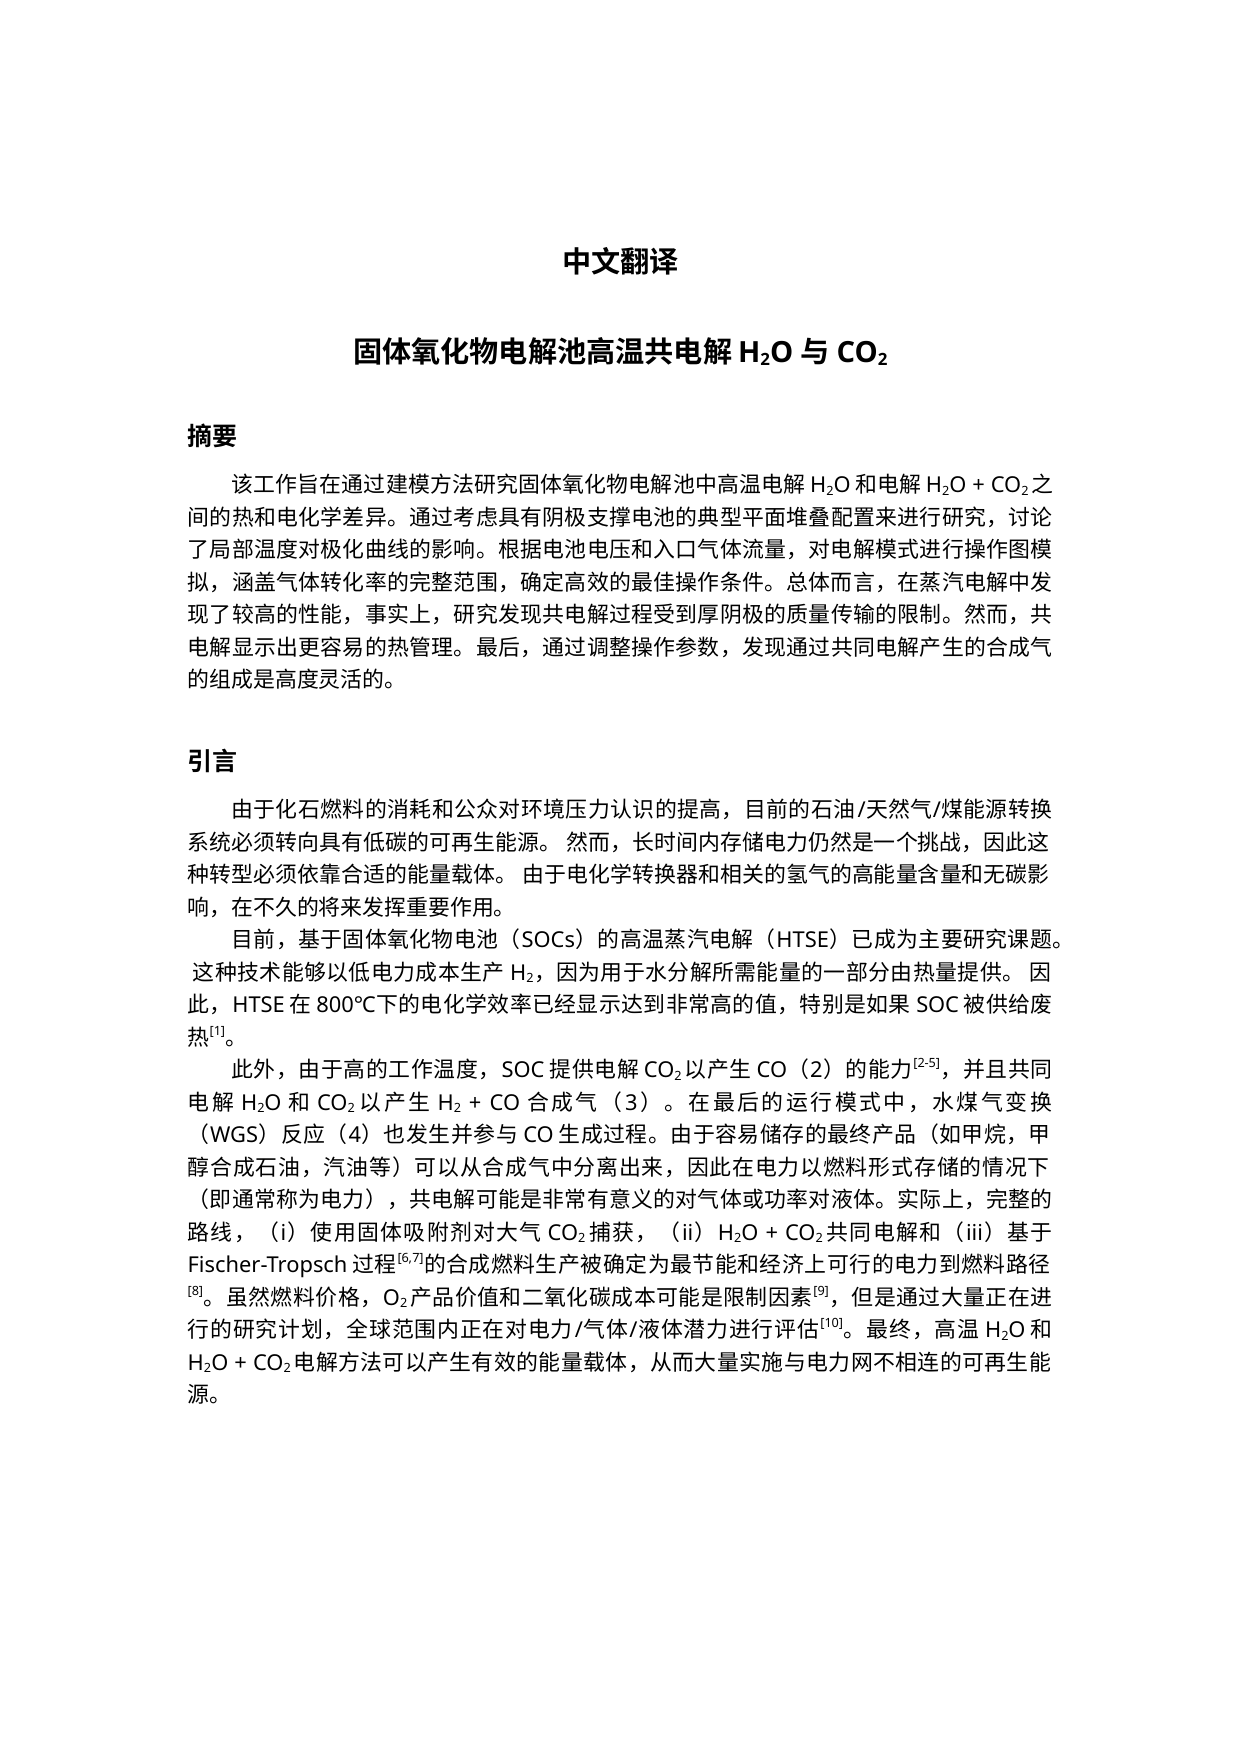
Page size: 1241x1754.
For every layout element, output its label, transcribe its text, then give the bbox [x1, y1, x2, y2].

text 目前，基于固体氧化物电池（SOCs）的高温蒸汽电解（HTSE）已成为主要研究课题。 这种技术能够以低电力成本生产H2，因为用于水分解所需能量的一部分由热量提供。 因此，HTSE在800℃下的电化学效率已经显示达到非常高的值，特别是如果SOC被供给废热[1]。 [187, 922, 1053, 1052]
text 此外，由于高的工作温度，SOC提供电解CO2以产生CO（2）的能力[2-5]，并且共同电解H2O和CO2以产生H2 + CO合成气（3）。在最后的运行模式中，水煤气变换（WGS）反应（4）也发生并参与CO生成过程。由于容易储存的最终产品（如甲烷，甲醇合成石油，汽油等）可以从合成气中分离出来，因此在电力以燃料形式存储的情况下（即通常称为电力），共电解可能是非常有意义的对气体或功率对液体。实际上，完整的路线，（i）使用固体吸附剂对大气CO2捕获，（ii）H2O + CO2共同电解和（iii）基于Fischer-Tropsch过程[6,7]的合成燃料生产被确定为最节能和经济上可行的电力到燃料路径[8]。虽然燃料价格，O2产品价值和二氧化碳成本可能是限制因素[9]，但是通过大量正在进行的研究计划，全球范围内正在对电力/气体/液体潜力进行评估[10]。最终，高温H2O和H2O + CO2电解方法可以产生有效的能量载体，从而大量实施与电力网不相连的可再生能源。 [187, 1052, 1053, 1409]
text 由于化石燃料的消耗和公众对环境压力认识的提高，目前的石油/天然气/煤能源转换系统必须转向具有低碳的可再生能源。 然而，长时间内存储电力仍然是一个挑战，因此这种转型必须依靠合适的能量载体。 由于电化学转换器和相关的氢气的高能量含量和无碳影响，在不久的将来发挥重要作用。 [187, 792, 1053, 922]
text 该工作旨在通过建模方法研究固体氧化物电解池中高温电解H2O和电解H2O + CO2之间的热和电化学差异。通过考虑具有阴极支撑电池的典型平面堆叠配置来进行研究，讨论了局部温度对极化曲线的影响。根据电池电压和入口气体流量，对电解模式进行操作图模拟，涵盖气体转化率的完整范围，确定高效的最佳操作条件。总体而言，在蒸汽电解中发现了较高的性能，事实上，研究发现共电解过程受到厚阴极的质量传输的限制。然而，共电解显示出更容易的热管理。最后，通过调整操作参数，发现通过共同电解产生的合成气的组成是高度灵活的。 [187, 467, 1053, 694]
text 中文翻译 [187, 227, 1053, 292]
text 摘要 [187, 402, 1053, 467]
subtitle 固体氧化物电解池高温共电解H2O 与 CO2 [187, 317, 1053, 382]
text 引言 [187, 727, 1053, 792]
